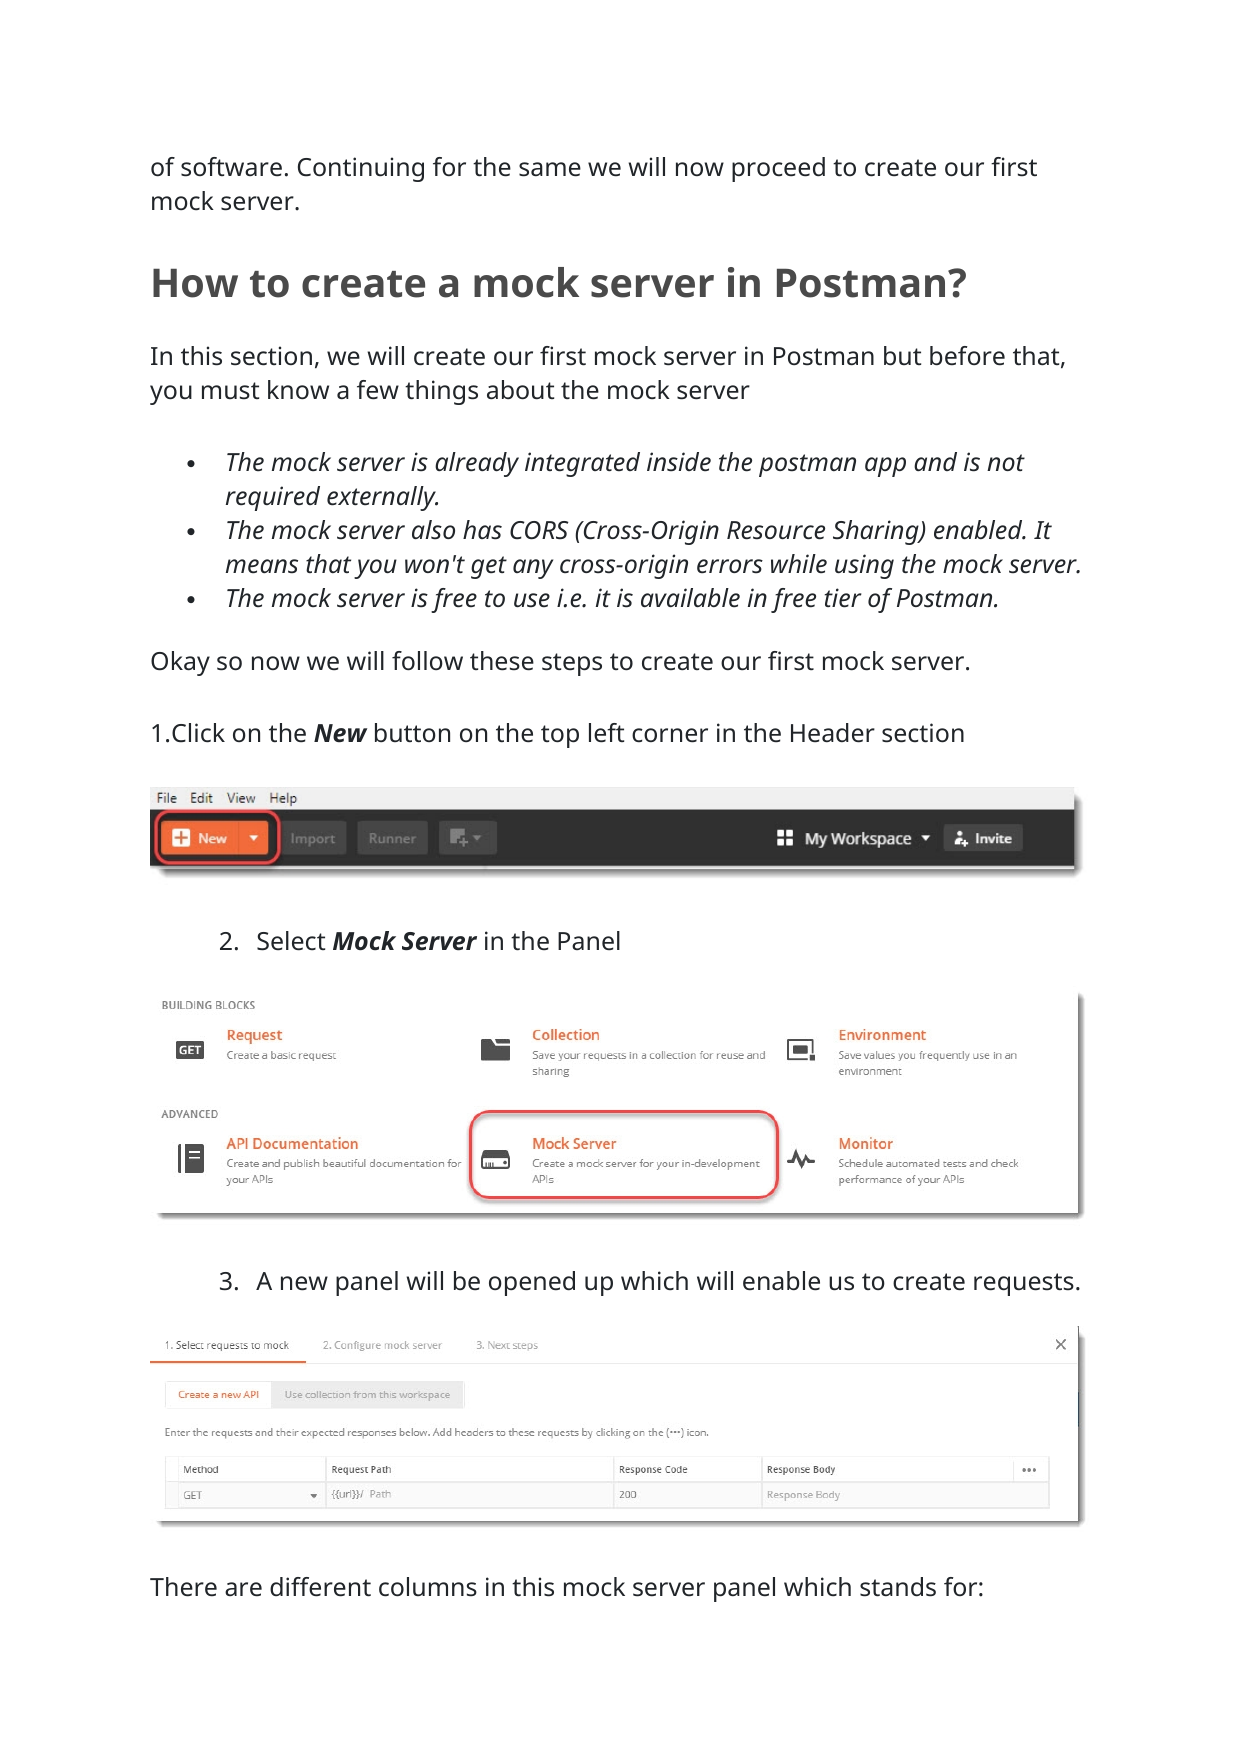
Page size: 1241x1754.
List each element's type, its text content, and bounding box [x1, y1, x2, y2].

text In this section, we will create our first mock server in Postman but before that, you must know a few things about the mock server [150, 339, 1090, 407]
picture [150, 787, 1091, 886]
picture [150, 986, 1091, 1226]
list The mock server also has CORS (Cross-Origin Resource Sharing) enabled. It means that you won't get any cross-origin errors while using the mock server. [187, 512, 1090, 581]
list Select Mock Server in the Panel [219, 923, 1090, 957]
list A new panel will be opened up which will enable us to create requests. [219, 1263, 1090, 1297]
text Okay so now we will follow these steps to create our first mock server. [150, 644, 1090, 678]
text How to create a mock server in Postman? [150, 256, 1090, 309]
picture [150, 1326, 1091, 1533]
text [150, 150, 1090, 218]
text 1.Click on the New button on the top left corner in the Header section [150, 715, 1090, 749]
list The mock server is free to use i.e. it is available in free tier of Postman. [187, 581, 1090, 615]
list The mock server is already integrated inside the postman app and is not required externally. [187, 444, 1090, 512]
text There are different columns in this mock server panel which stands for: [150, 1570, 1090, 1604]
